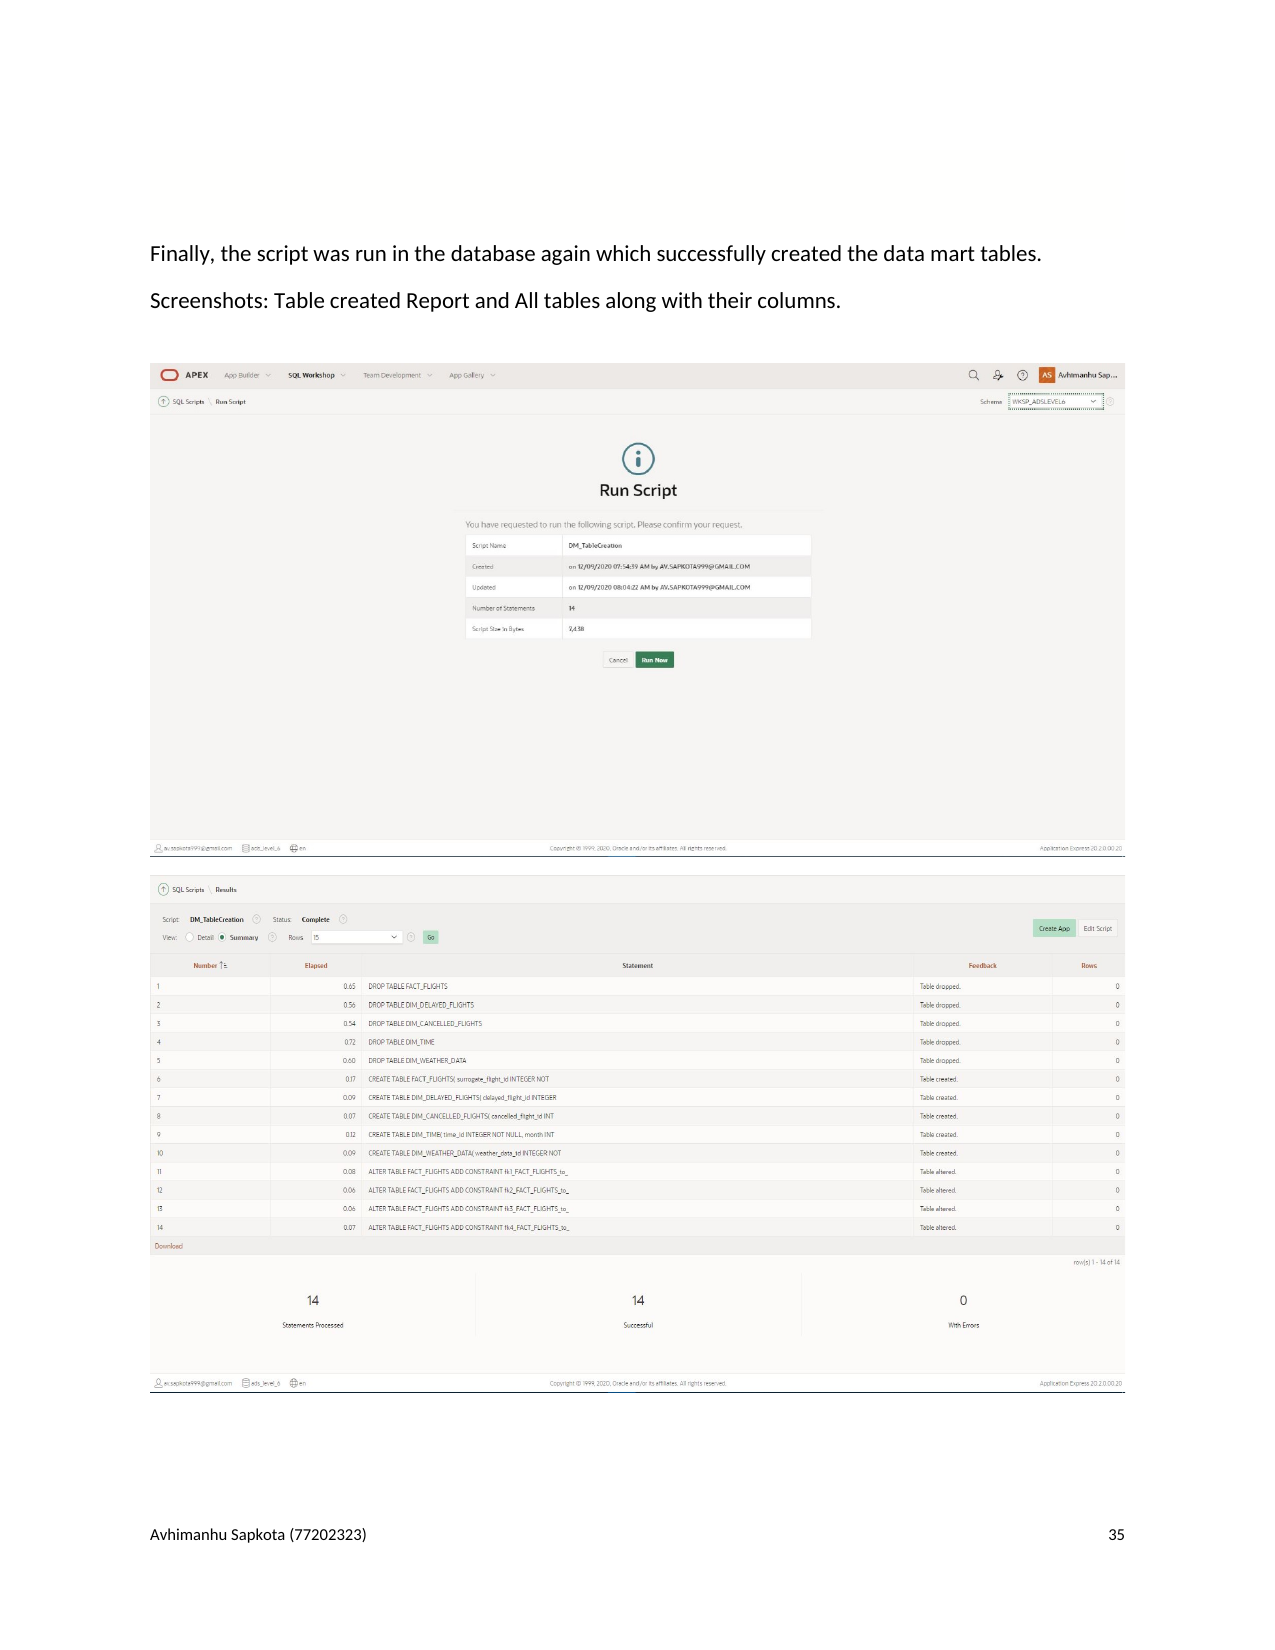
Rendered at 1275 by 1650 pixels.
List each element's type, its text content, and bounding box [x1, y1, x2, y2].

picture [150, 875, 1125, 1393]
text Screenshots: Table created Report and All tables along with their columns. [150, 286, 1125, 314]
picture [150, 363, 1125, 857]
text Finally, the script was run in the database again which successfully created the data mart tables. [150, 239, 1125, 267]
